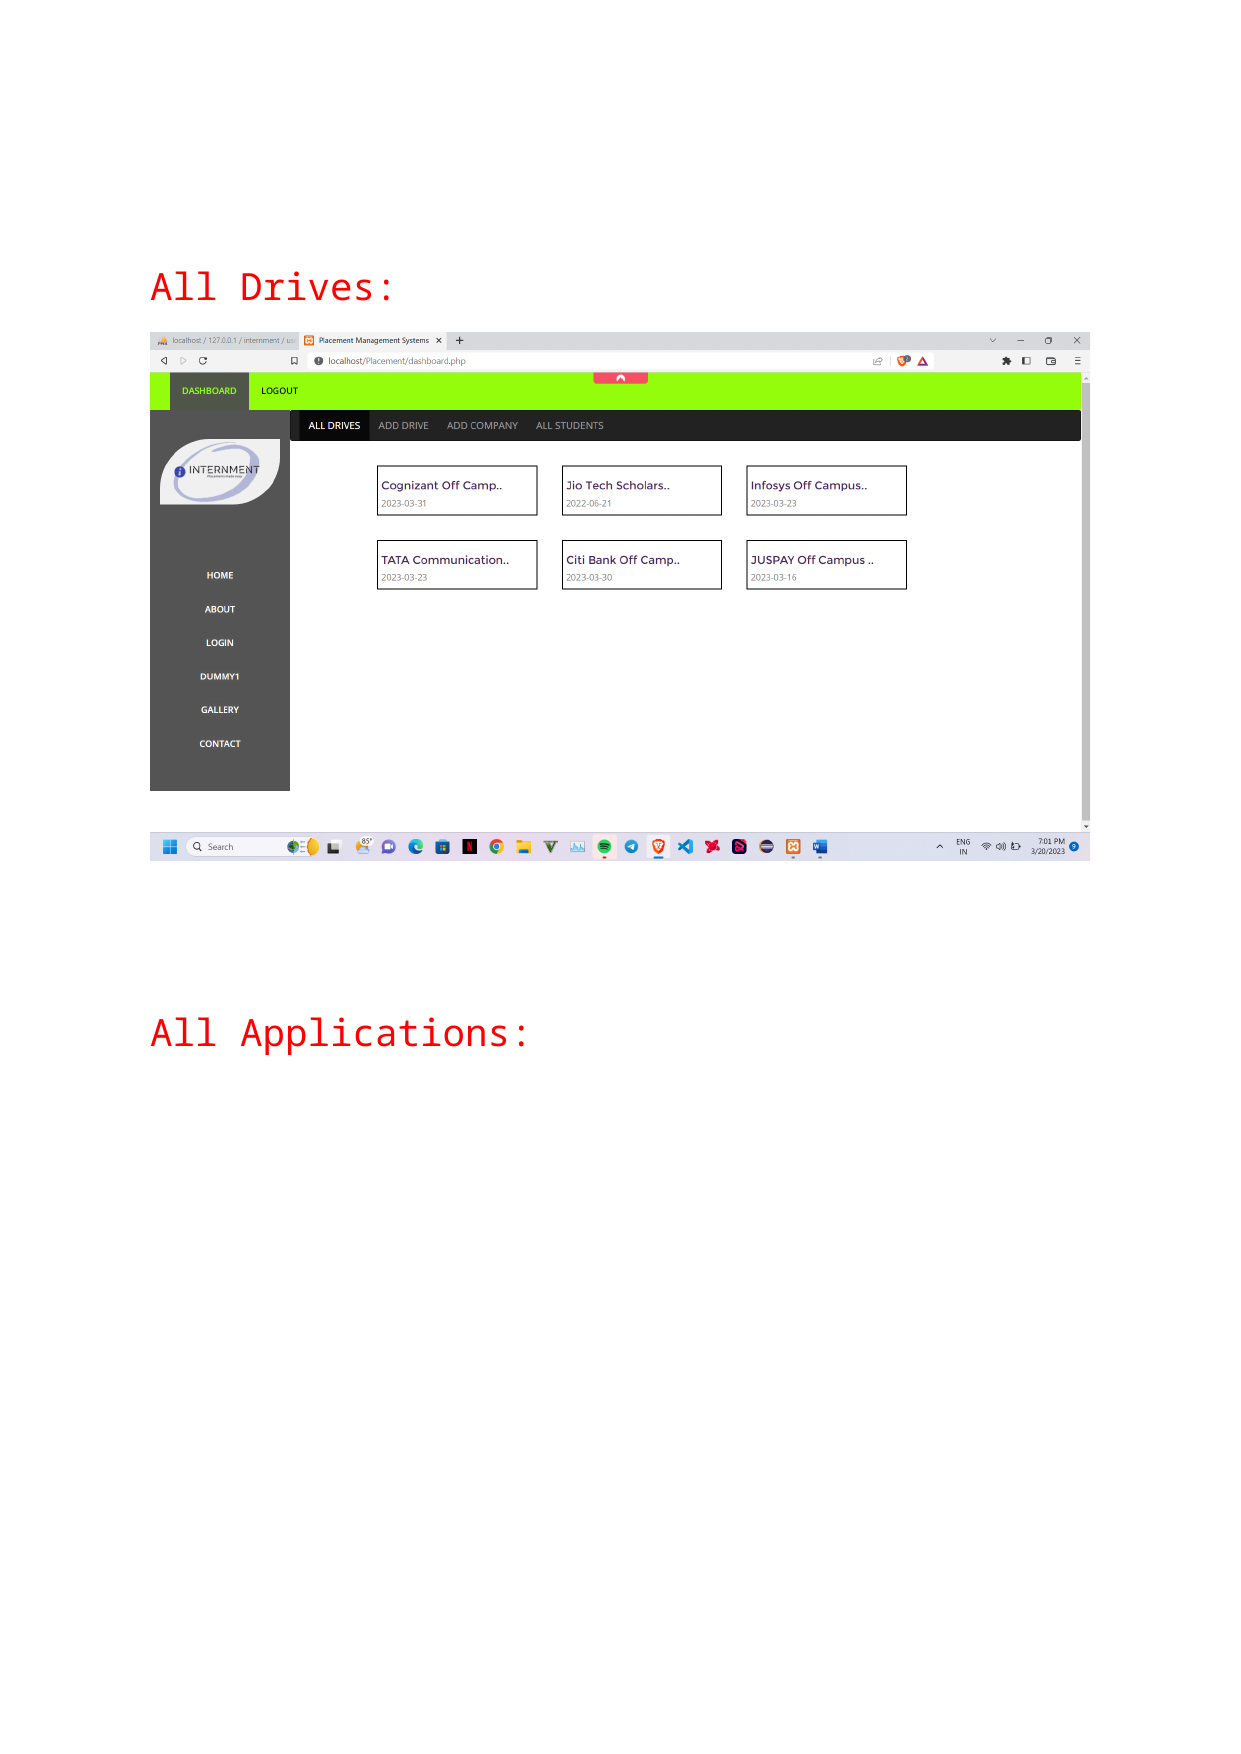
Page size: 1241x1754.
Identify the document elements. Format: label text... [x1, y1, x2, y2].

text All Drives: [150, 260, 1090, 311]
picture [150, 332, 1091, 861]
text All Applications: [150, 1007, 1090, 1058]
